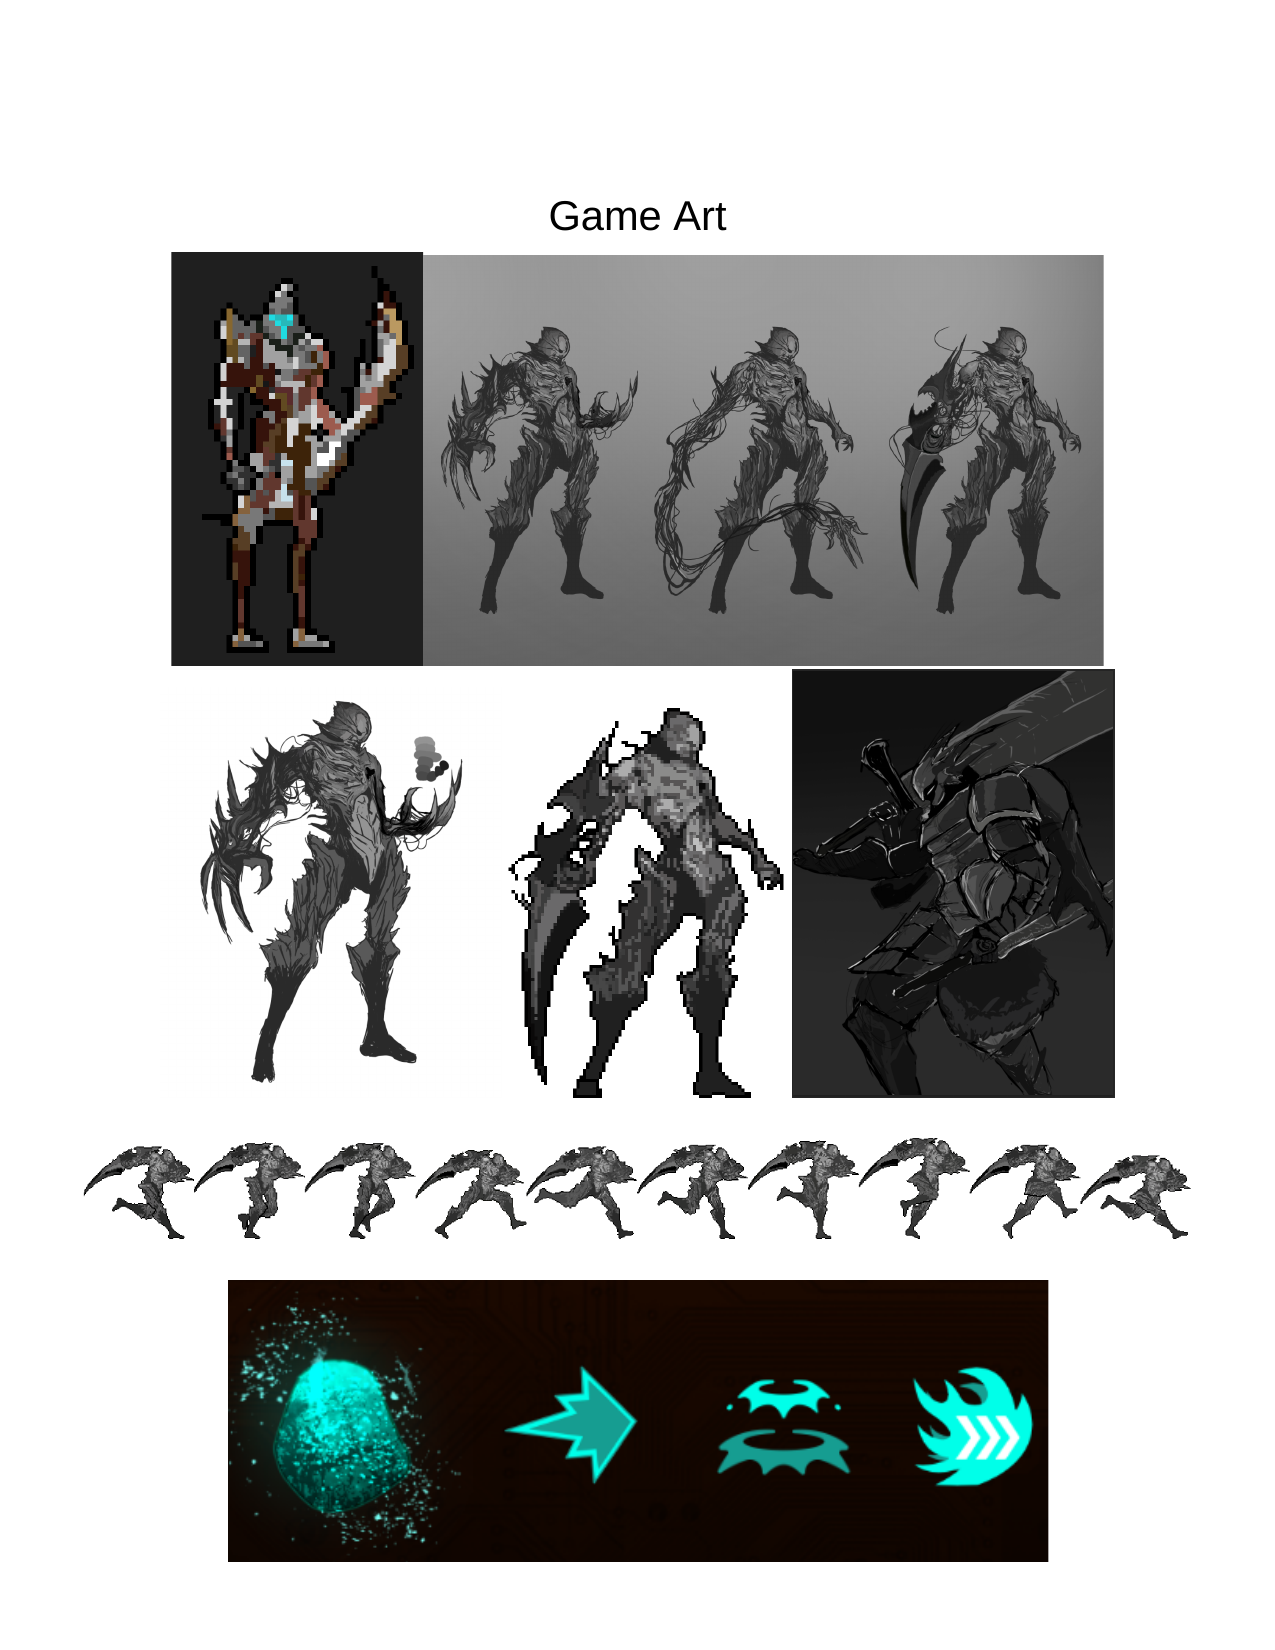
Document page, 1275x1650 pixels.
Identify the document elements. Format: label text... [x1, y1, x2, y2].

picture [83, 1127, 1191, 1239]
picture [171, 252, 1104, 666]
subtitle Game Art [150, 192, 1125, 239]
picture [228, 1280, 1049, 1562]
picture [160, 669, 1115, 1098]
